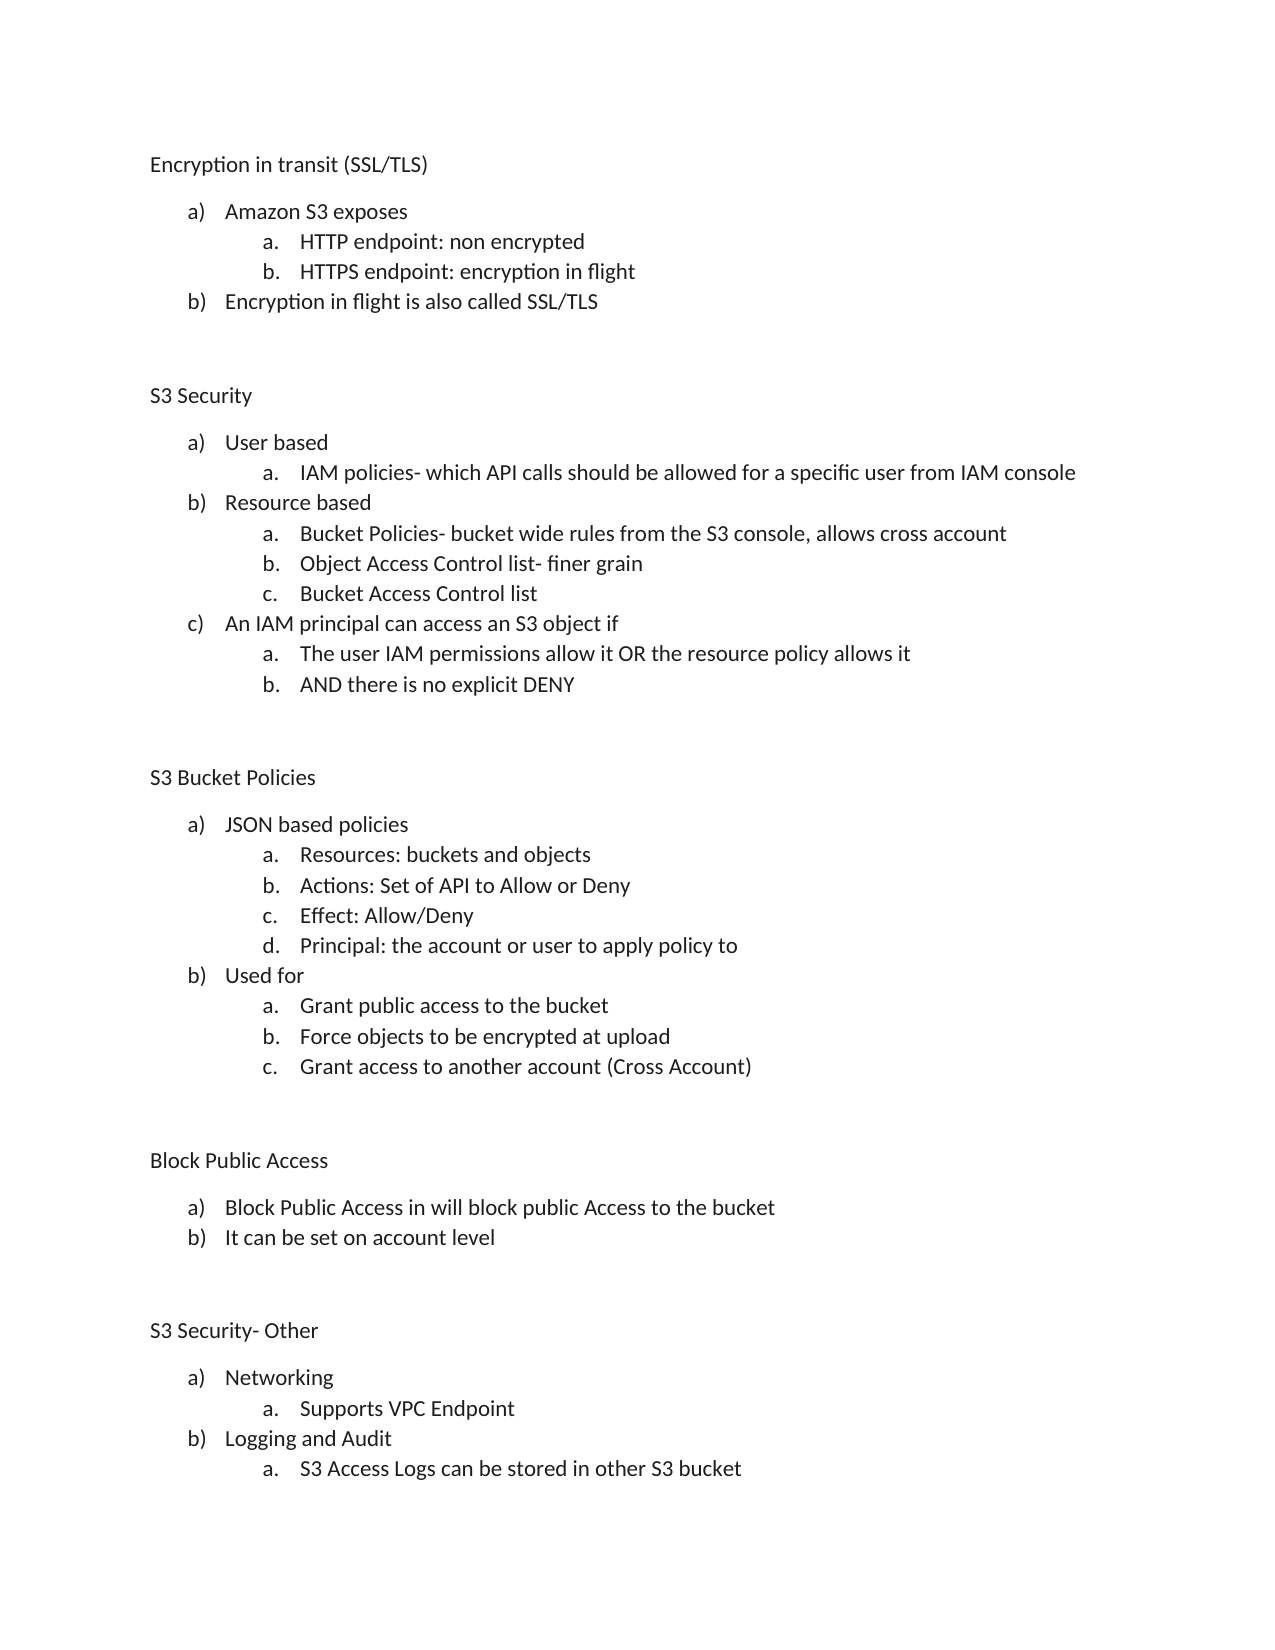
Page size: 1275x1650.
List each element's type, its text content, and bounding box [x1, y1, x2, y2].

list IAM policies- which API calls should be allowed for a specific user from IAM console [262, 458, 1125, 486]
list Encryption in flight is also called SSL/TLS [187, 287, 1125, 316]
list Logging and Audit [187, 1424, 1125, 1452]
list Networking [187, 1363, 1125, 1392]
list JSON based policies [187, 810, 1125, 838]
list Force objects to be encrypted at upload [262, 1022, 1125, 1050]
list Block Public Access in will block public Access to the bucket [187, 1193, 1125, 1221]
list Grant public access to the bucket [262, 992, 1125, 1020]
list Used for [187, 961, 1125, 989]
list S3 Access Logs can be stored in other S3 bucket [262, 1454, 1125, 1482]
text S3 Security [150, 381, 1125, 409]
list The user IAM permissions allow it OR the resource policy allows it [262, 639, 1125, 668]
list Bucket Access Control list [262, 579, 1125, 607]
list Resource based [187, 488, 1125, 517]
list Effect: Allow/Deny [262, 901, 1125, 929]
list Bucket Policies- bucket wide rules from the S3 console, allows cross account [262, 519, 1125, 547]
list Actions: Set of API to Allow or Deny [262, 871, 1125, 899]
list An IAM principal can access an S3 object if [187, 609, 1125, 637]
list Supports VPC Endpoint [262, 1394, 1125, 1422]
list Amazon S3 exposes [187, 197, 1125, 225]
text Encryption in transit (SSL/TLS) [150, 150, 1125, 178]
text S3 Bucket Policies [150, 763, 1125, 792]
list AND there is no explicit DENY [262, 670, 1125, 698]
list Principal: the account or user to apply policy to [262, 931, 1125, 959]
list HTTP endpoint: non encrypted [262, 227, 1125, 255]
list HTTPS endpoint: encryption in flight [262, 257, 1125, 285]
text Block Public Access [150, 1146, 1125, 1174]
list It can be set on account level [187, 1223, 1125, 1251]
list User based [187, 428, 1125, 456]
list Resources: buckets and objects [262, 841, 1125, 869]
list Grant access to another account (Cross Account) [262, 1052, 1125, 1080]
list Object Access Control list- finer grain [262, 549, 1125, 577]
text S3 Security- Other [150, 1317, 1125, 1345]
